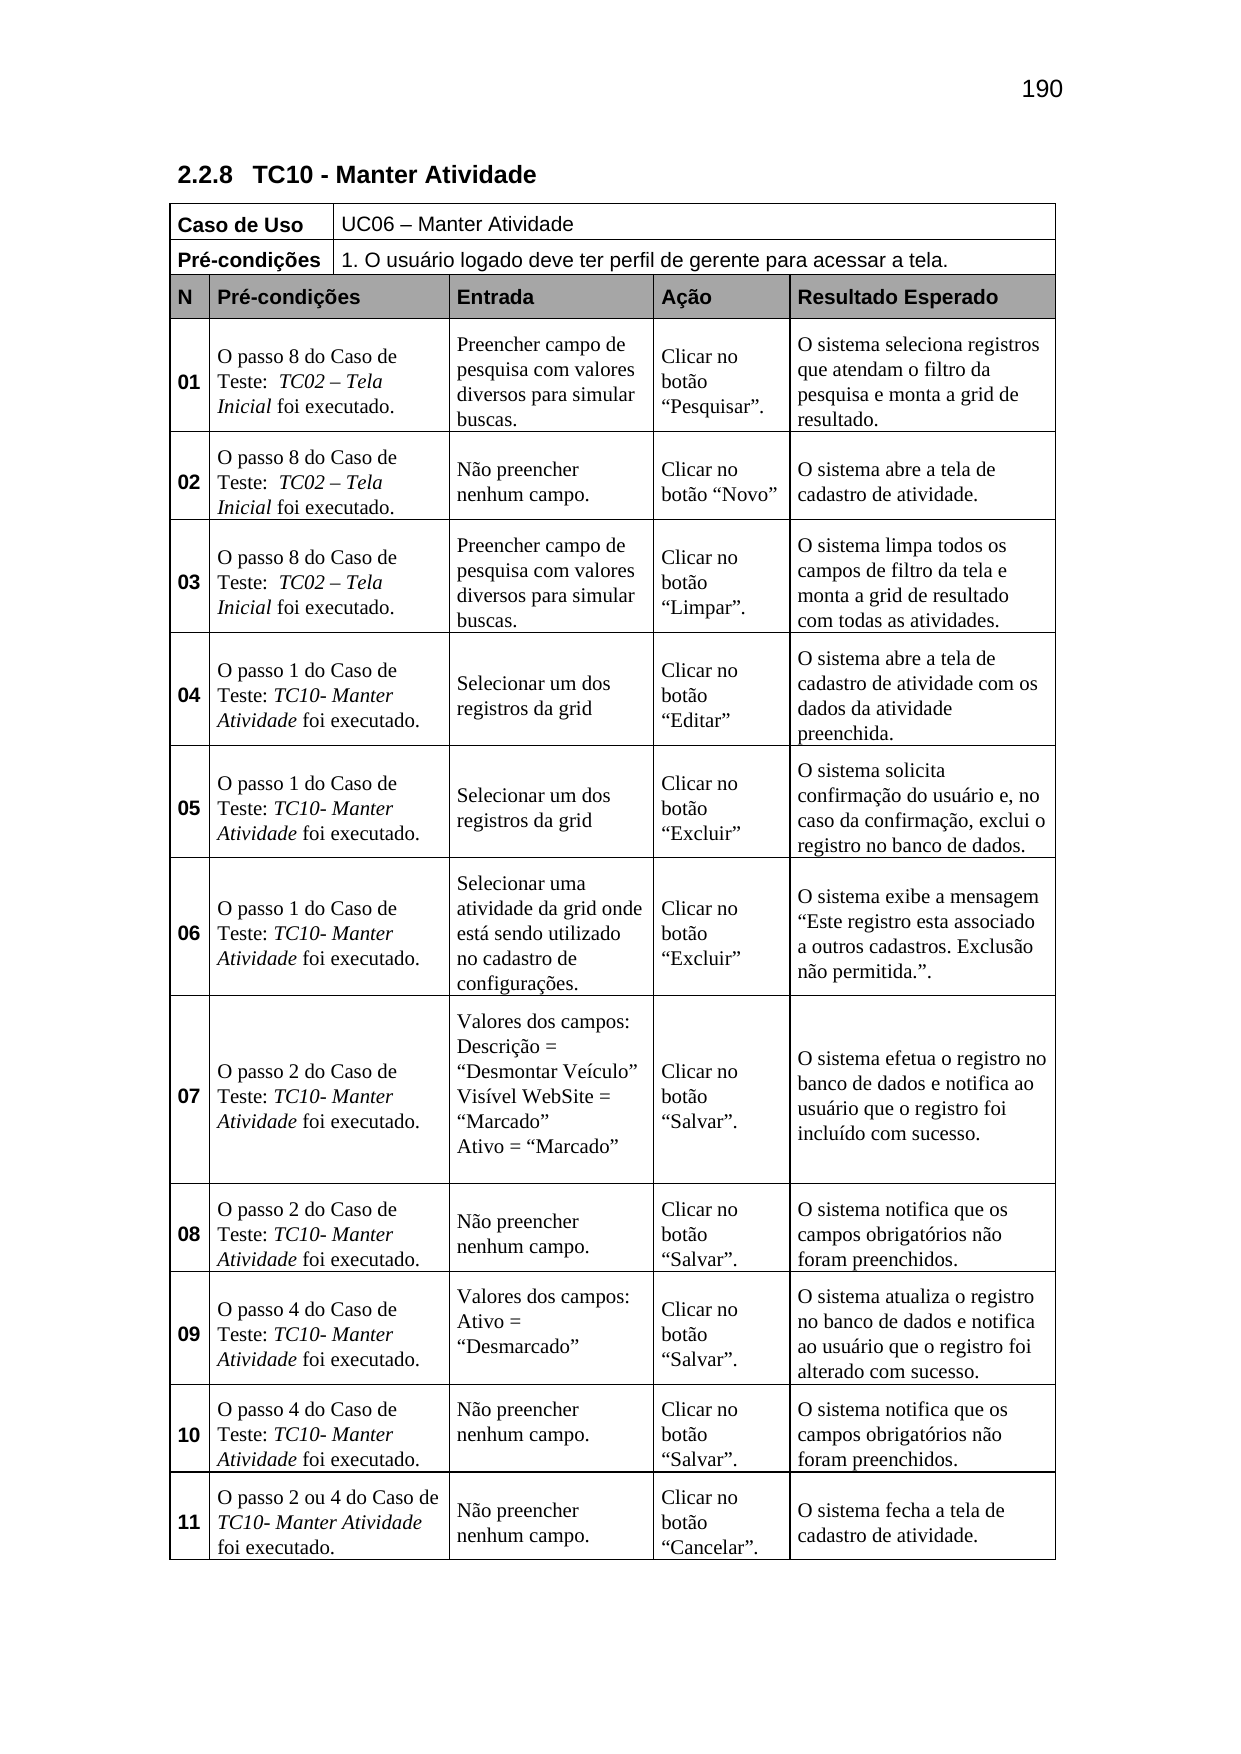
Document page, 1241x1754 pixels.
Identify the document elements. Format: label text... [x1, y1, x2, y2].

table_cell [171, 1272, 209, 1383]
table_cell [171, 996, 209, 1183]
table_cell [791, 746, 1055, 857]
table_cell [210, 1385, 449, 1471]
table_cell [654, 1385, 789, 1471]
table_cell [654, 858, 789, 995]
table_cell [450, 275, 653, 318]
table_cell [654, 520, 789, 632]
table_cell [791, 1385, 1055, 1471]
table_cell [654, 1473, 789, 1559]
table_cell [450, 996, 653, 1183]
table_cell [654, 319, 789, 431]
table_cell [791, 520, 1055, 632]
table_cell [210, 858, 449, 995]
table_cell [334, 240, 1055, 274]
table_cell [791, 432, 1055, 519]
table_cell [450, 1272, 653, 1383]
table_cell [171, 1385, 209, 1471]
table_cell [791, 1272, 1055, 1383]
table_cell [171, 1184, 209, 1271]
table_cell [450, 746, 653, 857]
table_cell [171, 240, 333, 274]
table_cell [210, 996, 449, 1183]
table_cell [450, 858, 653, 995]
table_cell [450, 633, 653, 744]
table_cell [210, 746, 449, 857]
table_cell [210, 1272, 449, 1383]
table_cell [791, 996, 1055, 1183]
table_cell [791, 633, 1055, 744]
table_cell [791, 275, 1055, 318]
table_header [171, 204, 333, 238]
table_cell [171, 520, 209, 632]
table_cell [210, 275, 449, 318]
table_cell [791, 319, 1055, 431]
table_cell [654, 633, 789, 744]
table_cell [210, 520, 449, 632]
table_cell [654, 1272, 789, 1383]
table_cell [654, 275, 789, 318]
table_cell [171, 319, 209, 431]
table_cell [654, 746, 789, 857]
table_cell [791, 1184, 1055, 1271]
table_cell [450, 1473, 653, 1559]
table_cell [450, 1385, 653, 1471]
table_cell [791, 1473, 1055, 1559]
text TC10 - Manter Atividade [177, 160, 1063, 189]
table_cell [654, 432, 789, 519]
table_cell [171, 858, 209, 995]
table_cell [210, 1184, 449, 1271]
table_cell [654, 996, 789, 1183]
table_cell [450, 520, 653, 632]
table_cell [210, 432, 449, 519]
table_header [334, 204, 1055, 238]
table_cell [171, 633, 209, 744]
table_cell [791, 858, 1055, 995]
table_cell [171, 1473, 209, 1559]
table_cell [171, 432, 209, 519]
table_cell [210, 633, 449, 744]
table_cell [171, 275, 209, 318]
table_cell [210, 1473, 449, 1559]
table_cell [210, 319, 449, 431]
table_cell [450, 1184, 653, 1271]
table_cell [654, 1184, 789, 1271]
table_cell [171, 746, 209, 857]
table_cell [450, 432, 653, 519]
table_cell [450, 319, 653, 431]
